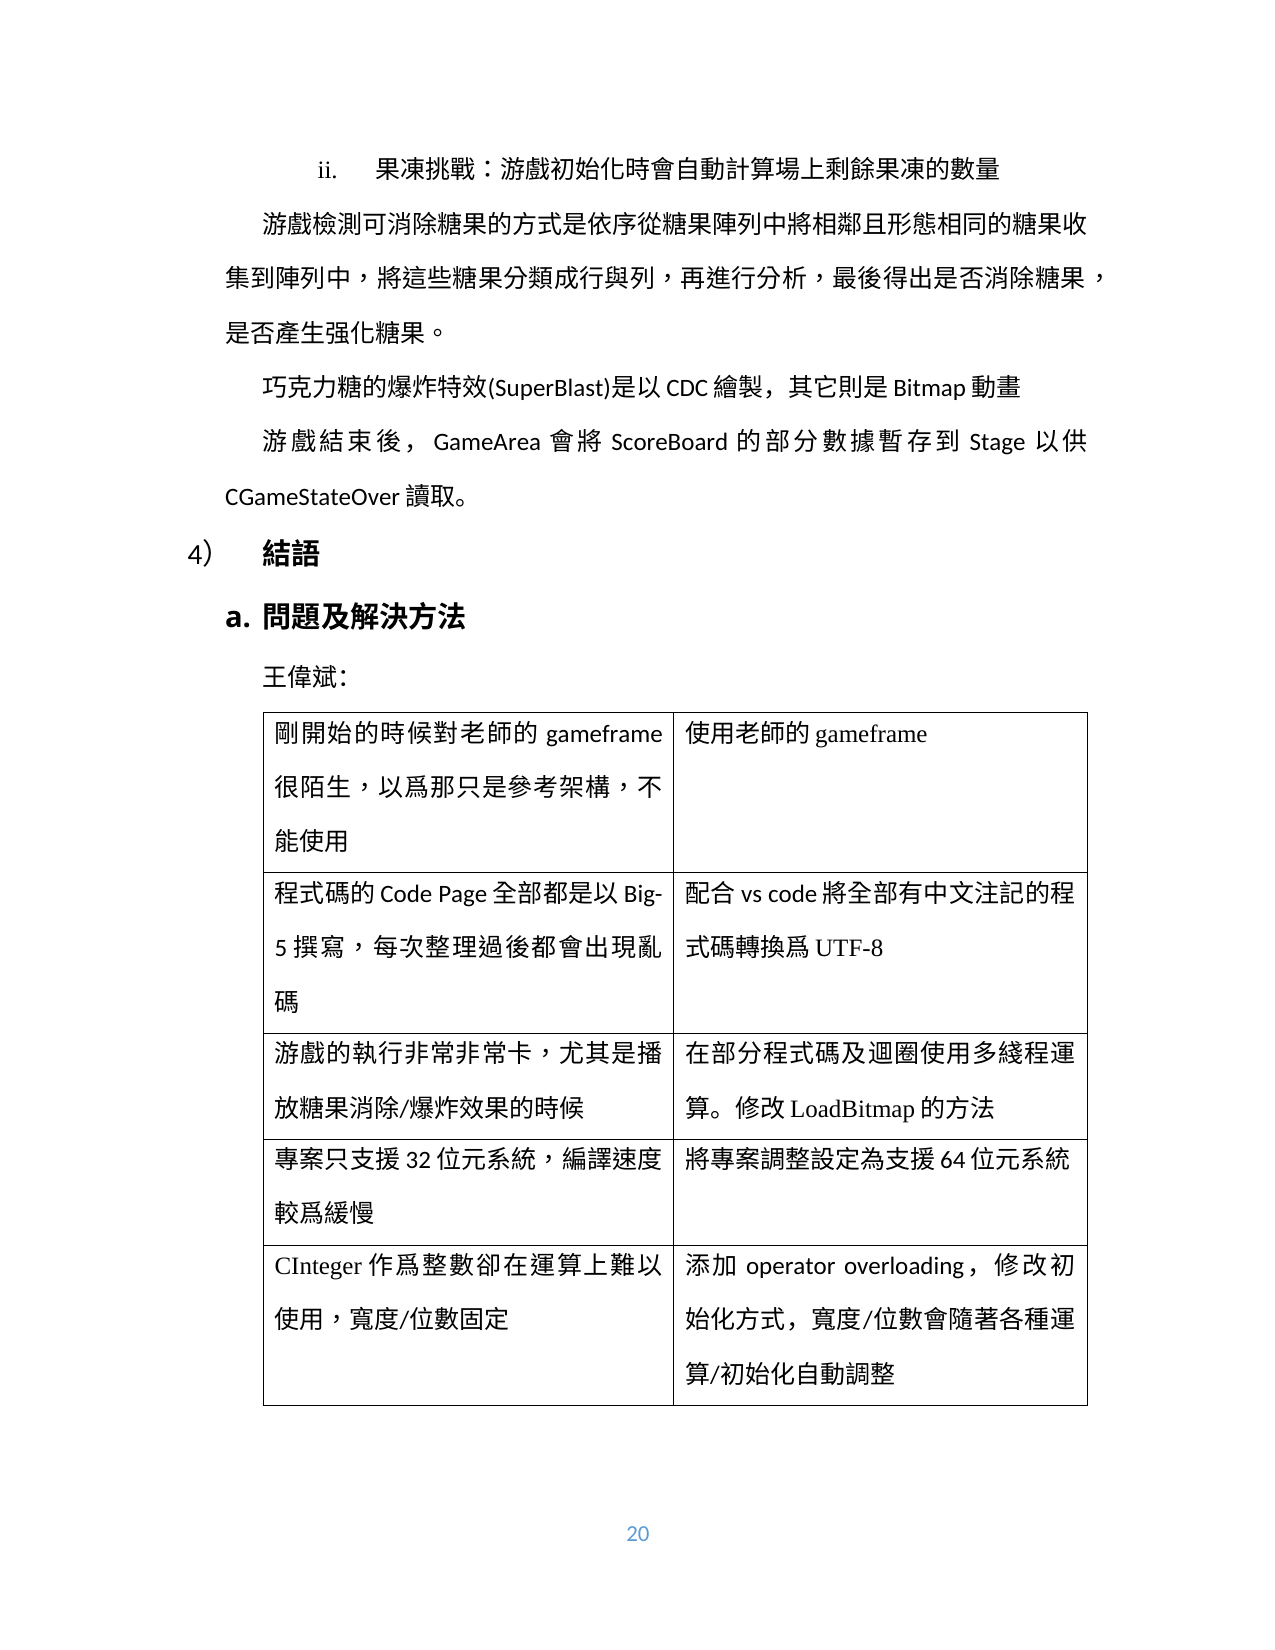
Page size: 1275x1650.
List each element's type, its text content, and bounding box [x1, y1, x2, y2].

table_header 剛開始的時候對老師的gameframe很陌生，以爲那只是參考架構，不能使用 [264, 713, 673, 872]
list 游戲結束後，GameArea會將ScoreBoard的部分數據暫存到Stage以供CGameStateOver讀取。 [225, 422, 1087, 512]
table_cell 游戲的執行非常非常卡，尤其是播放糖果消除/爆炸效果的時候 [264, 1034, 673, 1138]
text 問題及解決方法 [225, 594, 1087, 636]
list 結語 [187, 531, 1087, 573]
table_cell CInteger作爲整數卻在運算上難以使用，寬度/位數固定 [264, 1246, 673, 1405]
table_header 使用老師的gameframe [674, 713, 1087, 872]
list 巧克力糖的爆炸特效(SuperBlast)是以CDC繪製，其它則是Bitmap動畫 [225, 367, 1087, 404]
table_cell 添加operator overloading，修改初始化方式，寬度/位數會隨著各種運算/初始化自動調整 [674, 1246, 1087, 1405]
list 果凍挑戰：游戲初始化時會自動計算場上剩餘果凍的數量 [337, 150, 1087, 186]
table_cell 將專案調整設定為支援64位元系統 [674, 1140, 1087, 1244]
table_cell 專案只支援32位元系統，編譯速度較爲緩慢 [264, 1140, 673, 1244]
table_cell 配合vs code將全部有中文注記的程式碼轉換爲UTF-8 [674, 873, 1087, 1033]
list 游戲檢測可消除糖果的方式是依序從糖果陣列中將相鄰且形態相同的糖果收集到陣列中，將這些糖果分類成行與列，再進行分析，最後得出是否消除糖果，是否產生强化糖果。 [225, 204, 1087, 349]
list 王偉斌： [262, 658, 1087, 694]
table_cell 程式碼的Code Page全部都是以Big-5撰寫，每次整理過後都會出現亂碼 [264, 873, 673, 1033]
table_cell 在部分程式碼及逥圈使用多綫程運算。修改LoadBitmap的方法 [674, 1034, 1087, 1138]
